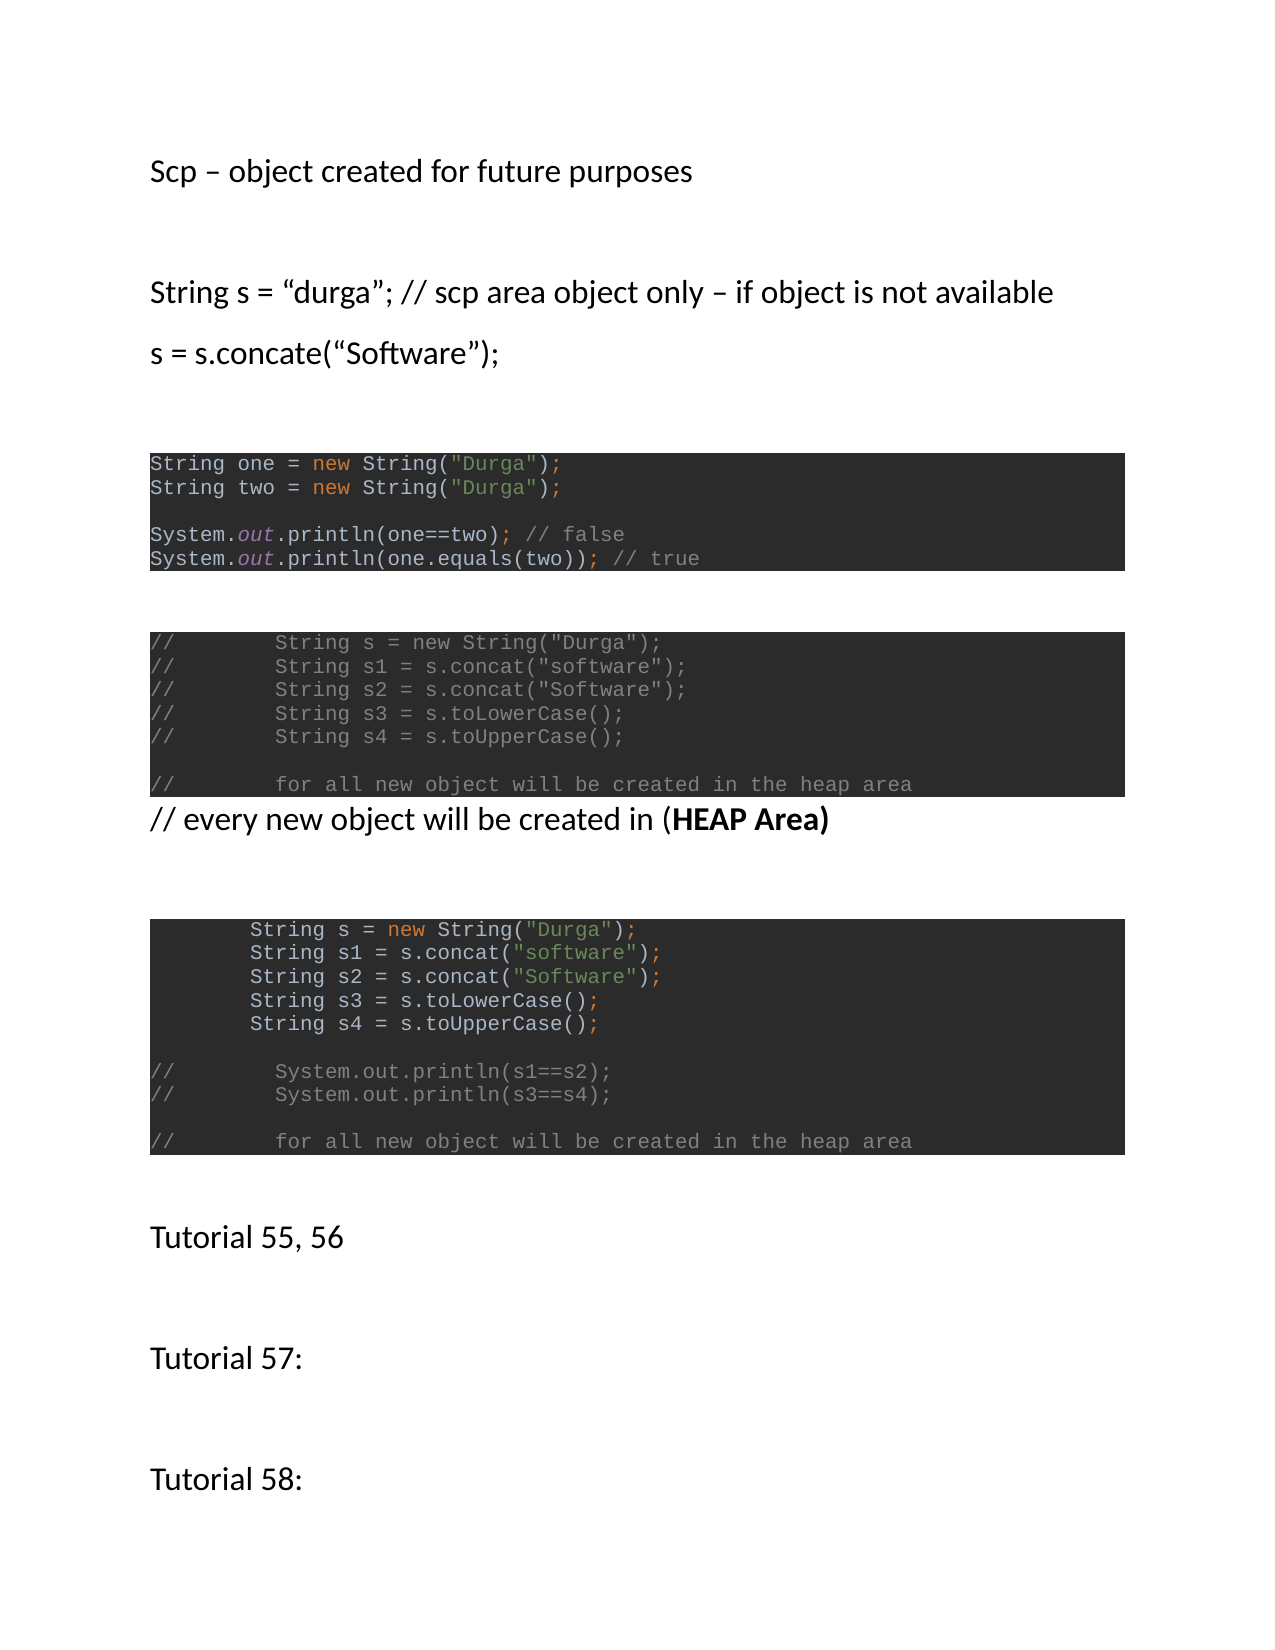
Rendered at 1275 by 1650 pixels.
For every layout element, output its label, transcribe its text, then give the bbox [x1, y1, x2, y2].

text Tutorial 55, 56 [150, 1216, 1125, 1257]
text String s = “durga”; // scp area object only – if object is not available [150, 271, 1125, 312]
text // String s = new String("Durga"); // String s1 = s.concat("software"); // String s2 = s.concat("Software"); // String s3 = s.toLowerCase(); // String s4 = s.toUpperCase(); // for all new object will be created in the heap area [150, 632, 1125, 797]
text String one = new String("Durga"); String two = new String("Durga"); System.out.println(one==two); // false System.out.println(one.equals(two)); // true [150, 453, 1125, 571]
text Tutorial 57: [150, 1337, 1125, 1378]
text // every new object will be created in (HEAP Area) [150, 797, 1125, 838]
text Scp – object created for future purposes [150, 150, 1125, 191]
text s = s.concate(“Software”); [150, 332, 1125, 373]
text String s = new String("Durga"); String s1 = s.concat("software"); String s2 = s.concat("Software"); String s3 = s.toLowerCase(); String s4 = s.toUpperCase(); // System.out.println(s1==s2); // System.out.println(s3==s4); // for all new object will be created in the heap area [150, 919, 1125, 1155]
text Tutorial 58: [150, 1458, 1125, 1499]
